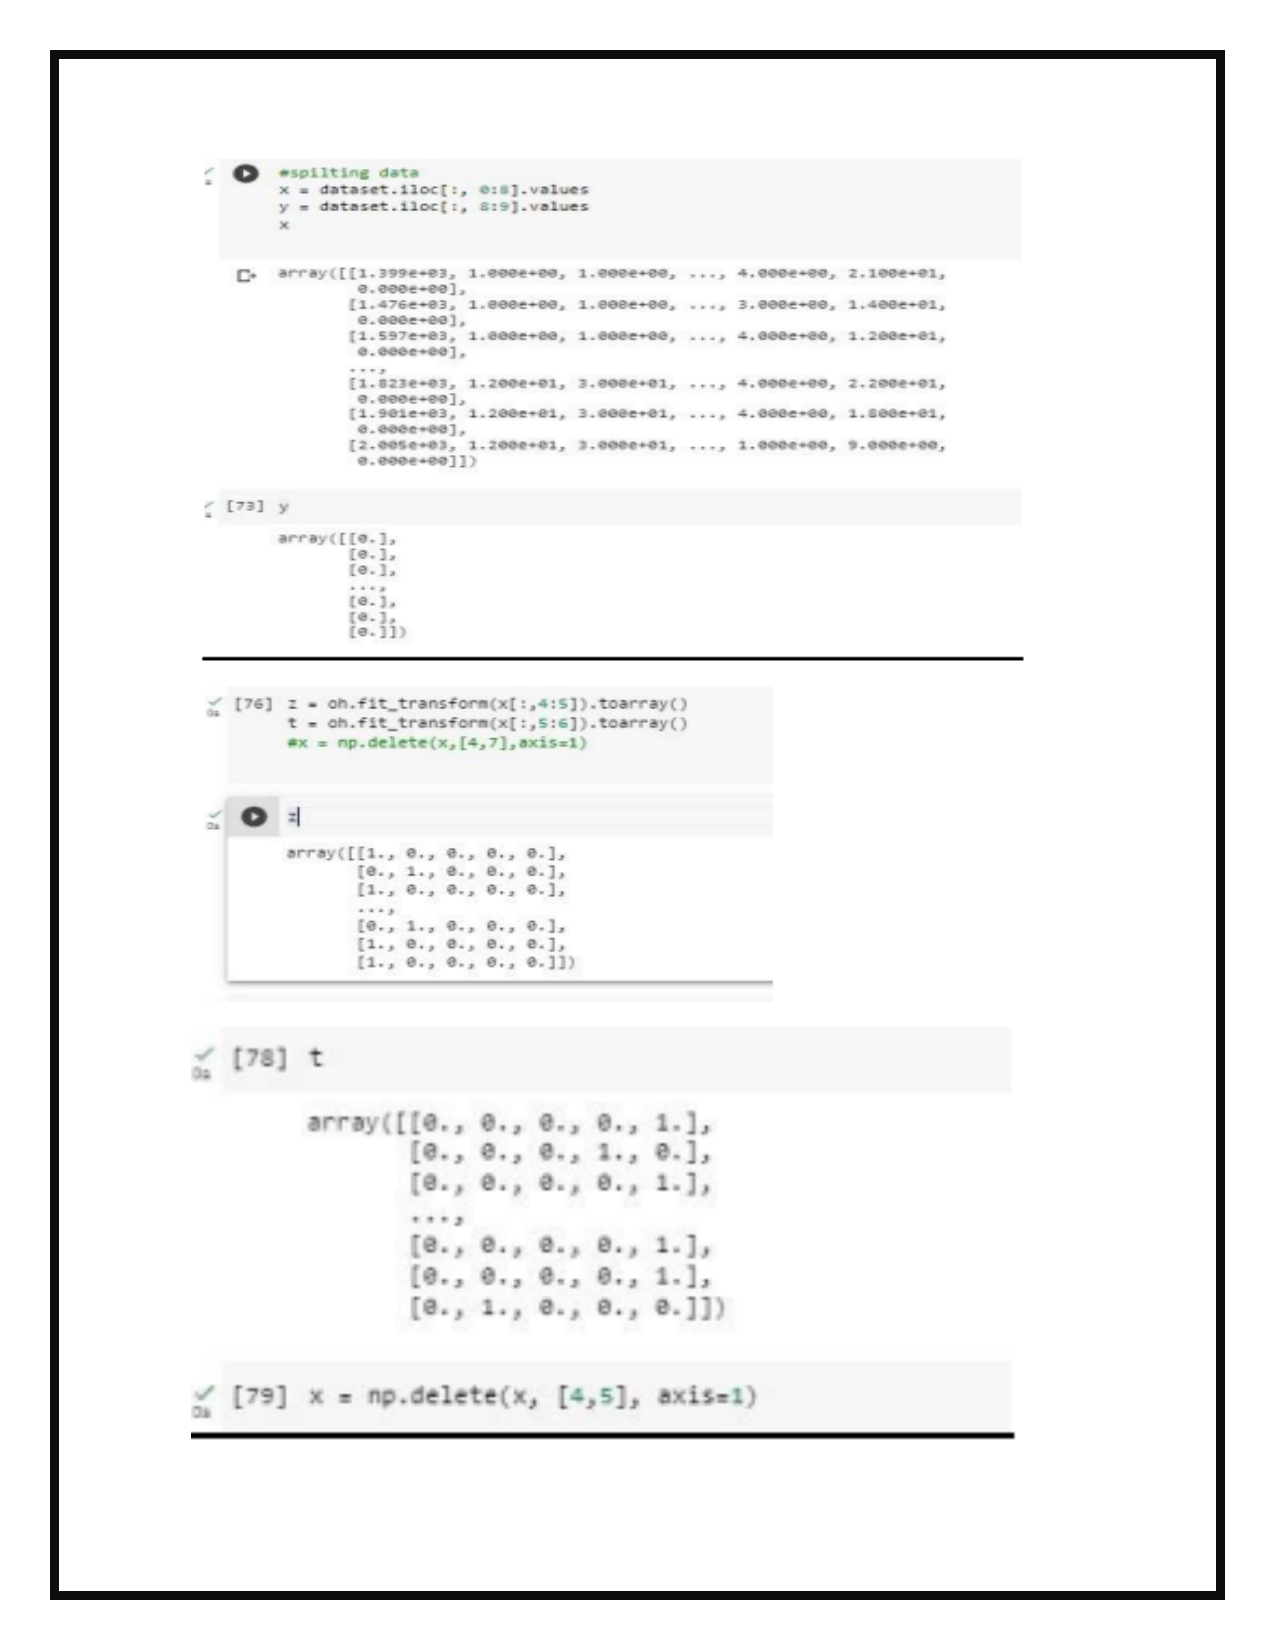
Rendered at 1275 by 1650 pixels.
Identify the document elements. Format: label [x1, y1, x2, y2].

picture [191, 150, 1078, 1002]
picture [191, 1027, 1056, 1472]
